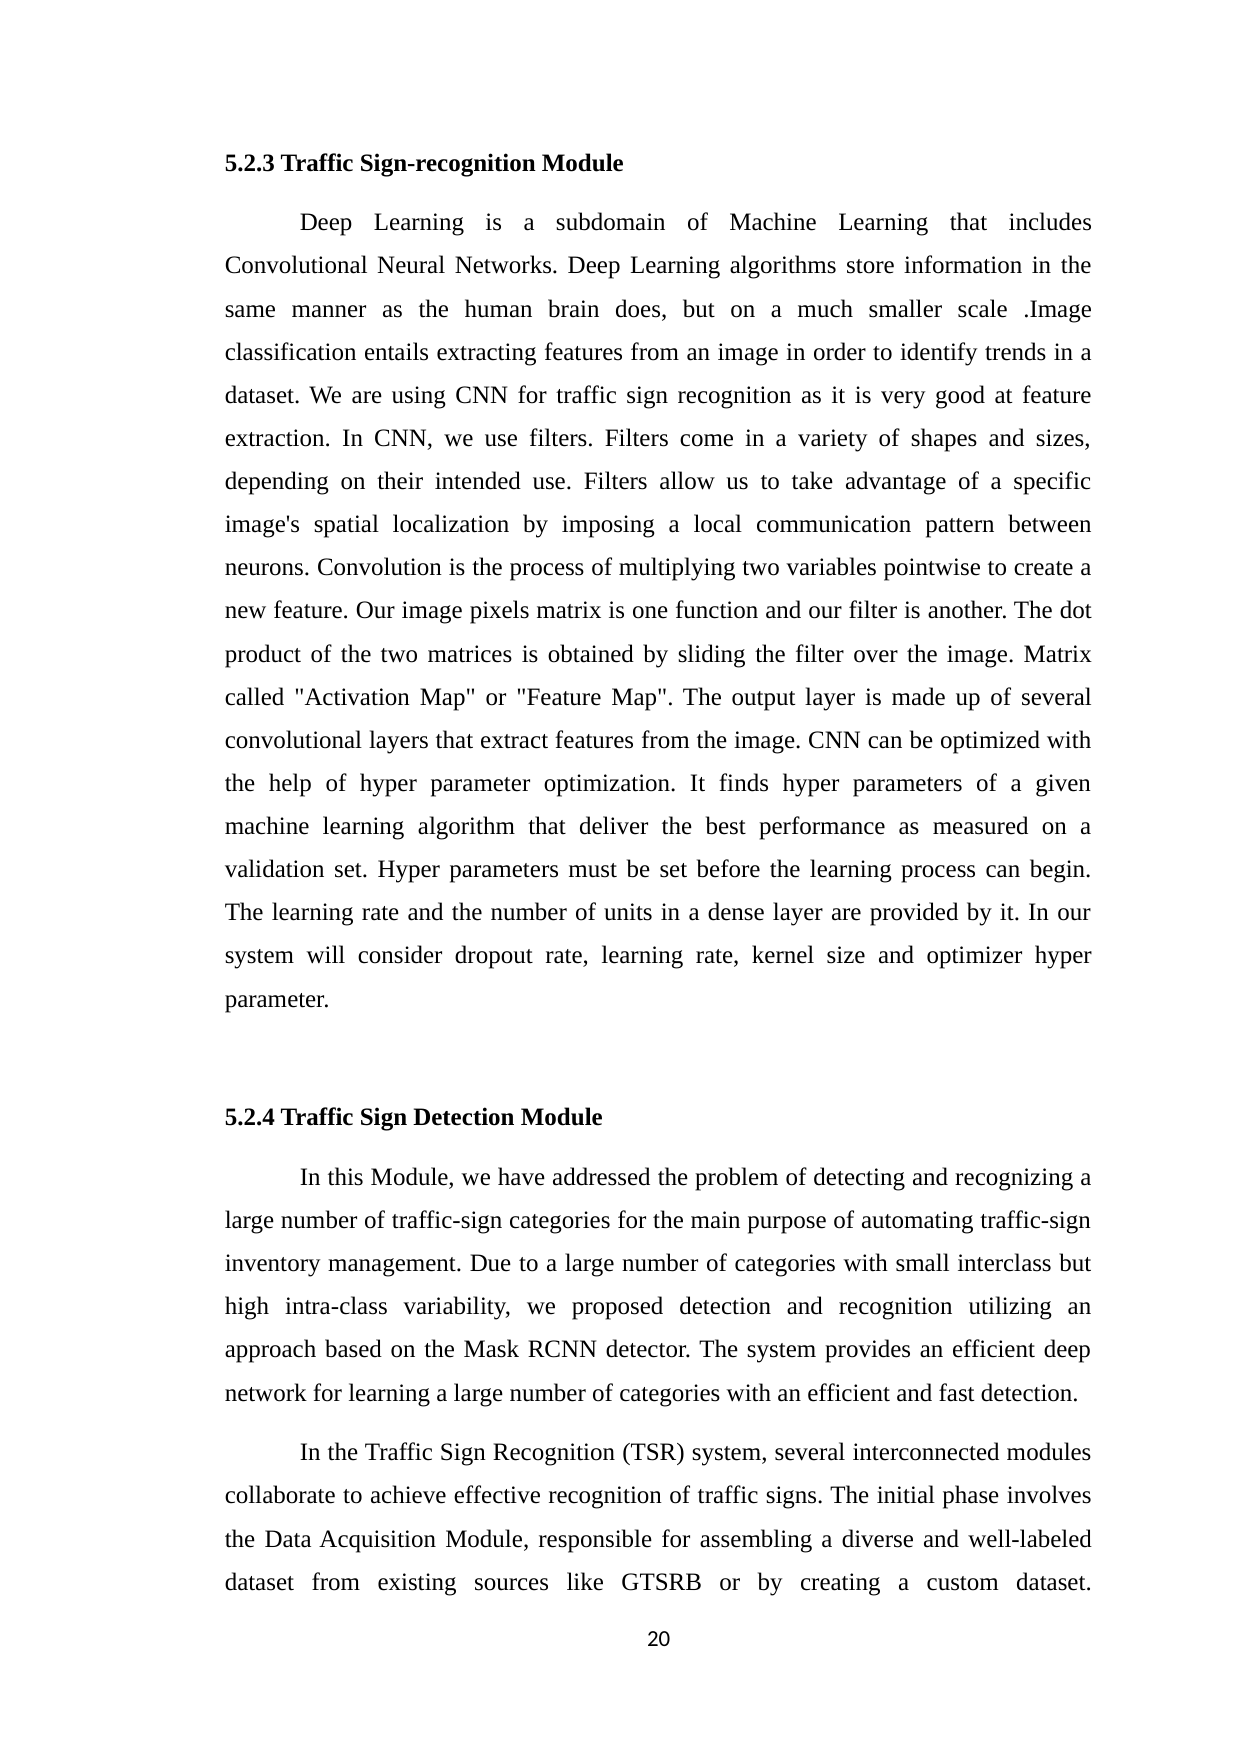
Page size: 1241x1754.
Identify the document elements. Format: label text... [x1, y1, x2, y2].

text 5.2.4 Traffic Sign Detection Module [224, 1467, 1092, 1496]
text 5.2.3 Traffic Sign-recognition Module [224, 513, 1092, 542]
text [224, 148, 1092, 306]
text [224, 1527, 1092, 1599]
text Deep Learning is a subdomain of Machine Learning that includes Convolutional Neural Networks. Deep Learning algorithms store information in the same manner as the human brain does, but on a much smaller scale .Image classification entails extracting features from an image in order to identify trends in a dataset. We are using CNN for traffic sign recognition as it is very good at feature extraction. In CNN, we use filters. Filters come in a variety of shapes and sizes, depending on their intended use. Filters allow us to take advantage of a specific image's spatial localization by imposing a local communication pattern between neurons. Convolution is the process of multiplying two variables pointwise to create a new feature. Our image pixels matrix is one function and our filter is another. The dot product of the two matrices is obtained by sliding the filter over the image. Matrix called "Activation Map" or "Feature Map". The output layer is made up of several convolutional layers that extract features from the image. CNN can be optimized with the help of hyper parameter optimization. It finds hyper parameters of a given machine learning algorithm that deliver the best performance as measured on a validation set. Hyper parameters must be set before the learning process can begin. The learning rate and the number of units in a dense layer are provided by it. In our system will consider dropout rate, learning rate, kernel size and optimizer hyper parameter. [224, 573, 1092, 1378]
